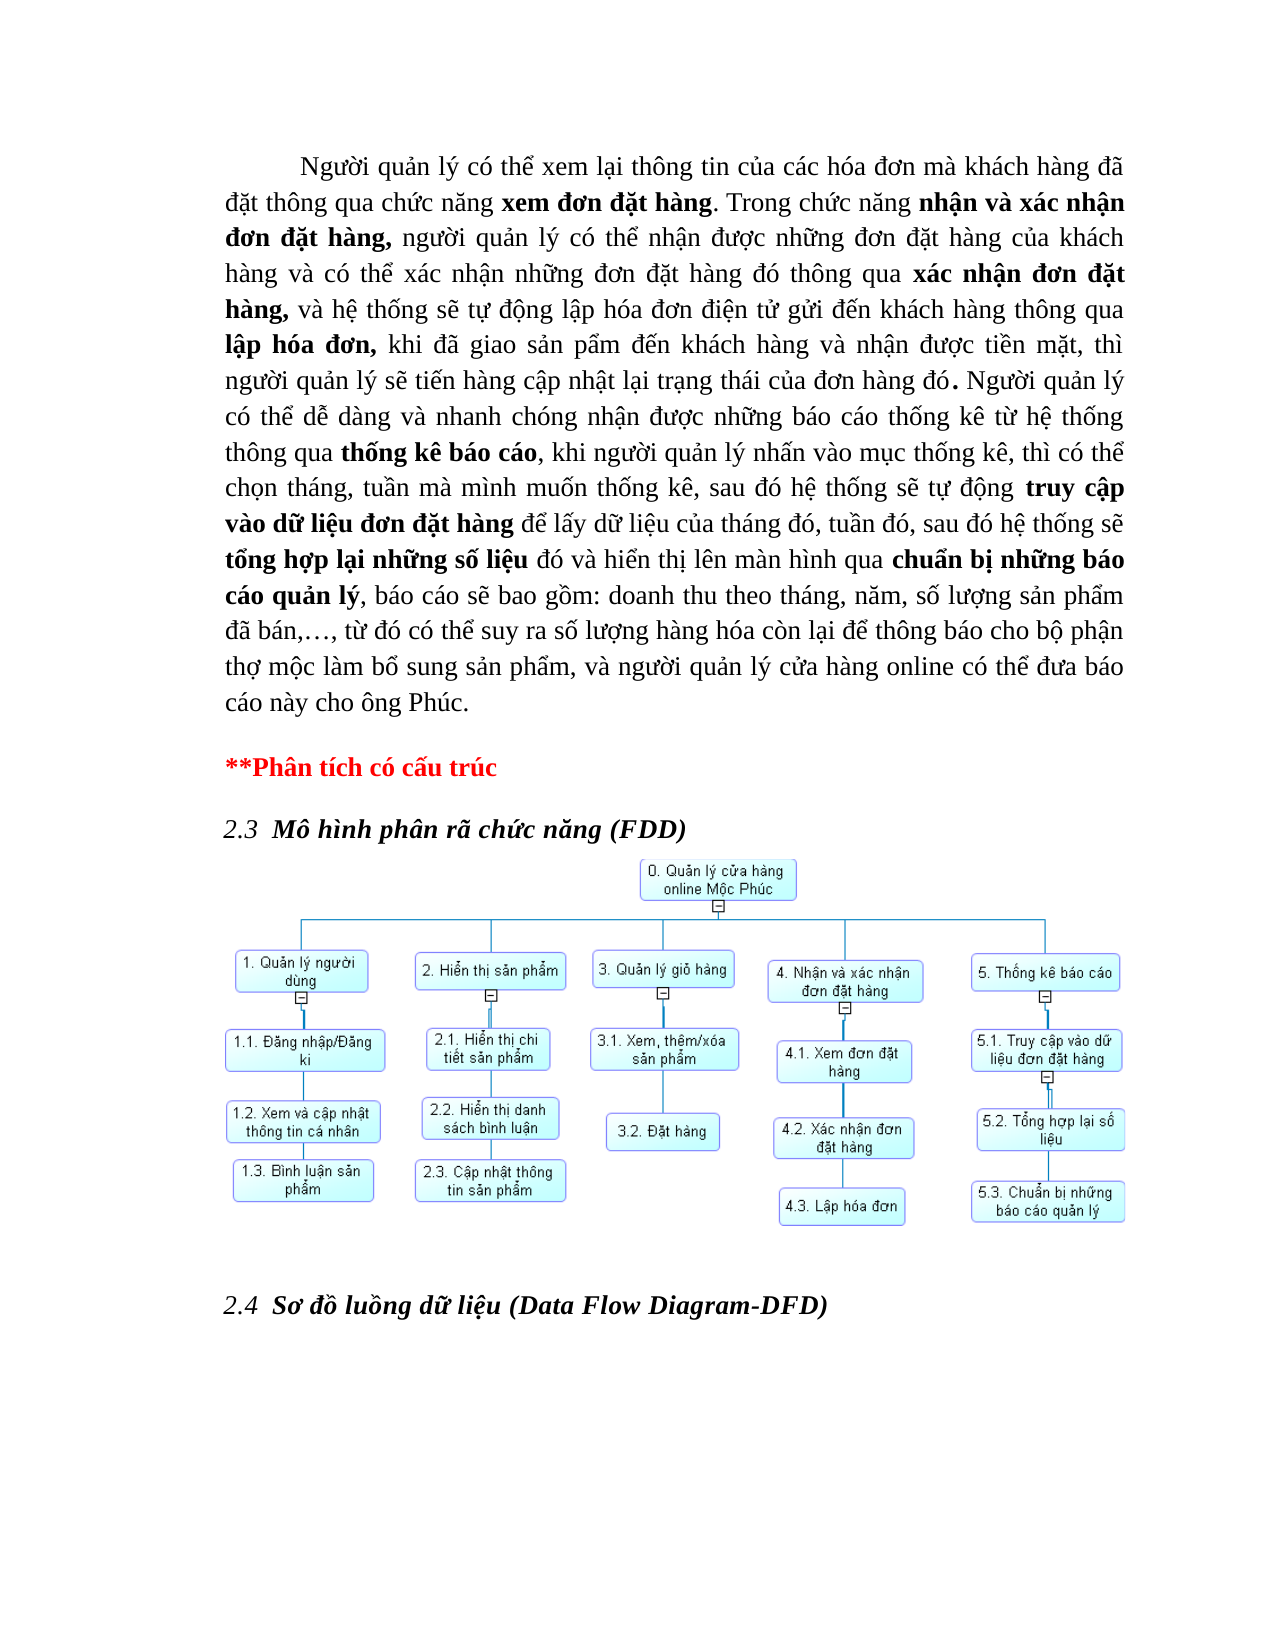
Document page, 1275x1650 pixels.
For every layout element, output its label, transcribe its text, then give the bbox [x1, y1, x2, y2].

picture [225, 1209, 1125, 1577]
text Người quản lý có thể xem lại thông tin của các hóa đơn mà khách hàng đã đặt thông qua chức năng xem đơn đặt hàng. Trong chức năng nhận và xác nhận đơn đặt hàng, người quản lý có thể nhận được những đơn đặt hàng của khách hàng và có thể xác nhận những đơn đặt hàng đó thông qua xác nhận đơn đặt hàng, và hệ thống sẽ tự động lập hóa đơn điện tử gửi đến khách hàng thông qua lập hóa đơn, khi đã giao sản pẩm đến khách hàng và nhận được tiền mặt, thì người quản lý sẽ tiến hàng cập nhật lại trạng thái của đơn hàng đó. Người quản lý có thể dễ dàng và nhanh chóng nhận được những báo cáo thống kê từ hệ thống thông qua thống kê báo cáo, khi người quản lý nhấn vào mục thống kê, thì có thể chọn tháng, tuần mà mình muốn thống kê, sau đó hệ thống sẽ tự động truy cập vào dữ liệu đơn đặt hàng để lấy dữ liệu của tháng đó, tuần đó, sau đó hệ thống sẽ tổng hợp lại những số liệu đó và hiển thị lên màn hình qua chuẩn bị những báo cáo quản lý, báo cáo sẽ bao gồm: doanh thu theo tháng, năm, số lượng sản phẩm đã bán,…, từ đó có thể suy ra số lượng hàng hóa còn lại để thông báo cho bộ phận thợ mộc làm bổ sung sản phẩm, và người quản lý cửa hàng online có thể đưa báo cáo này cho ông Phúc. [225, 501, 1125, 1068]
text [225, 150, 1125, 467]
text **Phân tích có cấu trúc [225, 1102, 1125, 1133]
subtitle Mô hình phân rã chức năng (FDD) [223, 1164, 1125, 1195]
